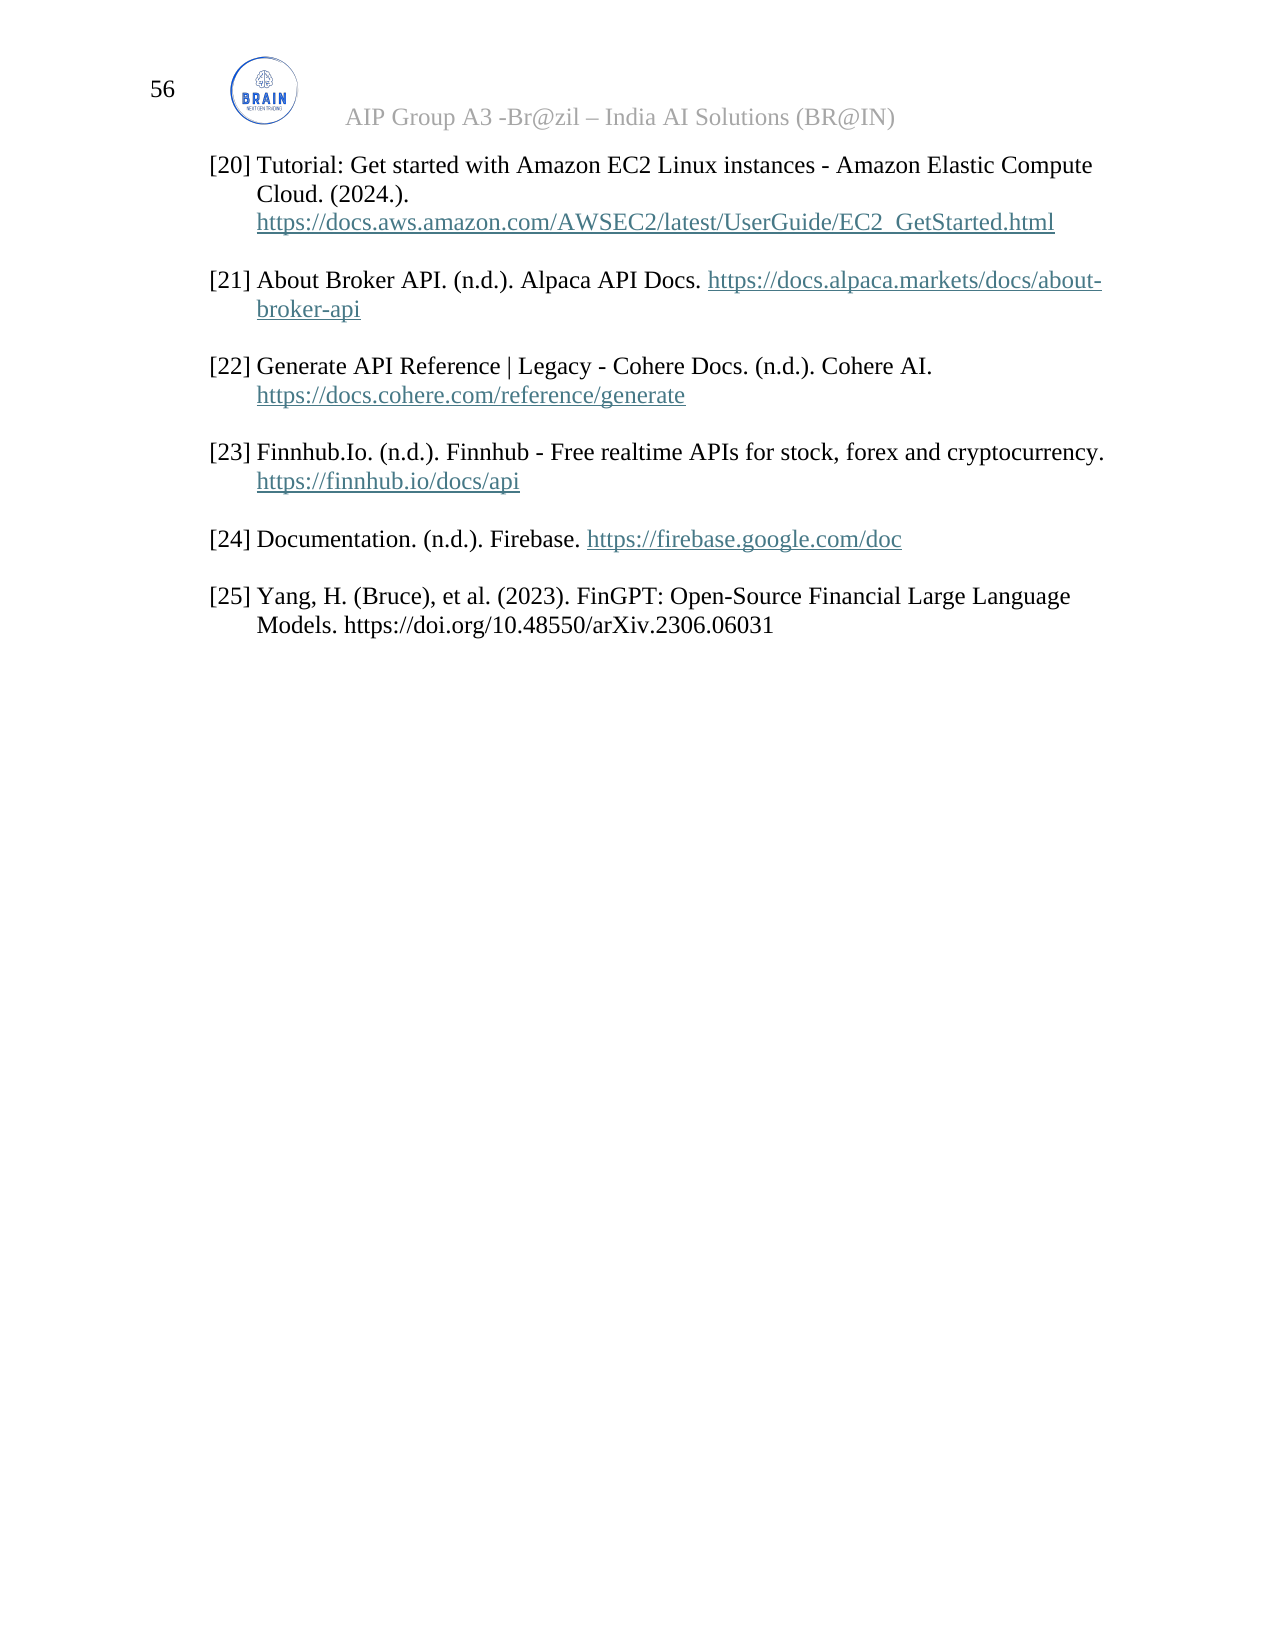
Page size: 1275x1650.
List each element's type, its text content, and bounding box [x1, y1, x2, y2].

list About Broker API. (n.d.). Alpaca API Docs. https://docs.alpaca.markets/docs/about-broker-api [209, 265, 1125, 322]
list Yang, H. (Bruce), et al. (2023). FinGPT: Open-Source Financial Large Language Models. https://doi.org/10.48550/arXiv.2306.06031 [209, 581, 1125, 639]
list Generate API Reference | Legacy - Cohere Docs. (n.d.). Cohere AI. https://docs.cohere.com/reference/generate [209, 351, 1125, 409]
list Tutorial: Get started with Amazon EC2 Linux instances - Amazon Elastic Compute Cloud. (2024.). https://docs.aws.amazon.com/AWSEC2/latest/UserGuide/EC2_GetStarted.html [209, 150, 1125, 236]
list Finnhub.Io. (n.d.). Finnhub - Free realtime APIs for stock, forex and cryptocurrency. https://finnhub.io/docs/api [209, 437, 1125, 495]
list Documentation. (n.d.). Firebase. https://firebase.google.com/doc [209, 524, 1125, 552]
picture [224, 52, 305, 129]
